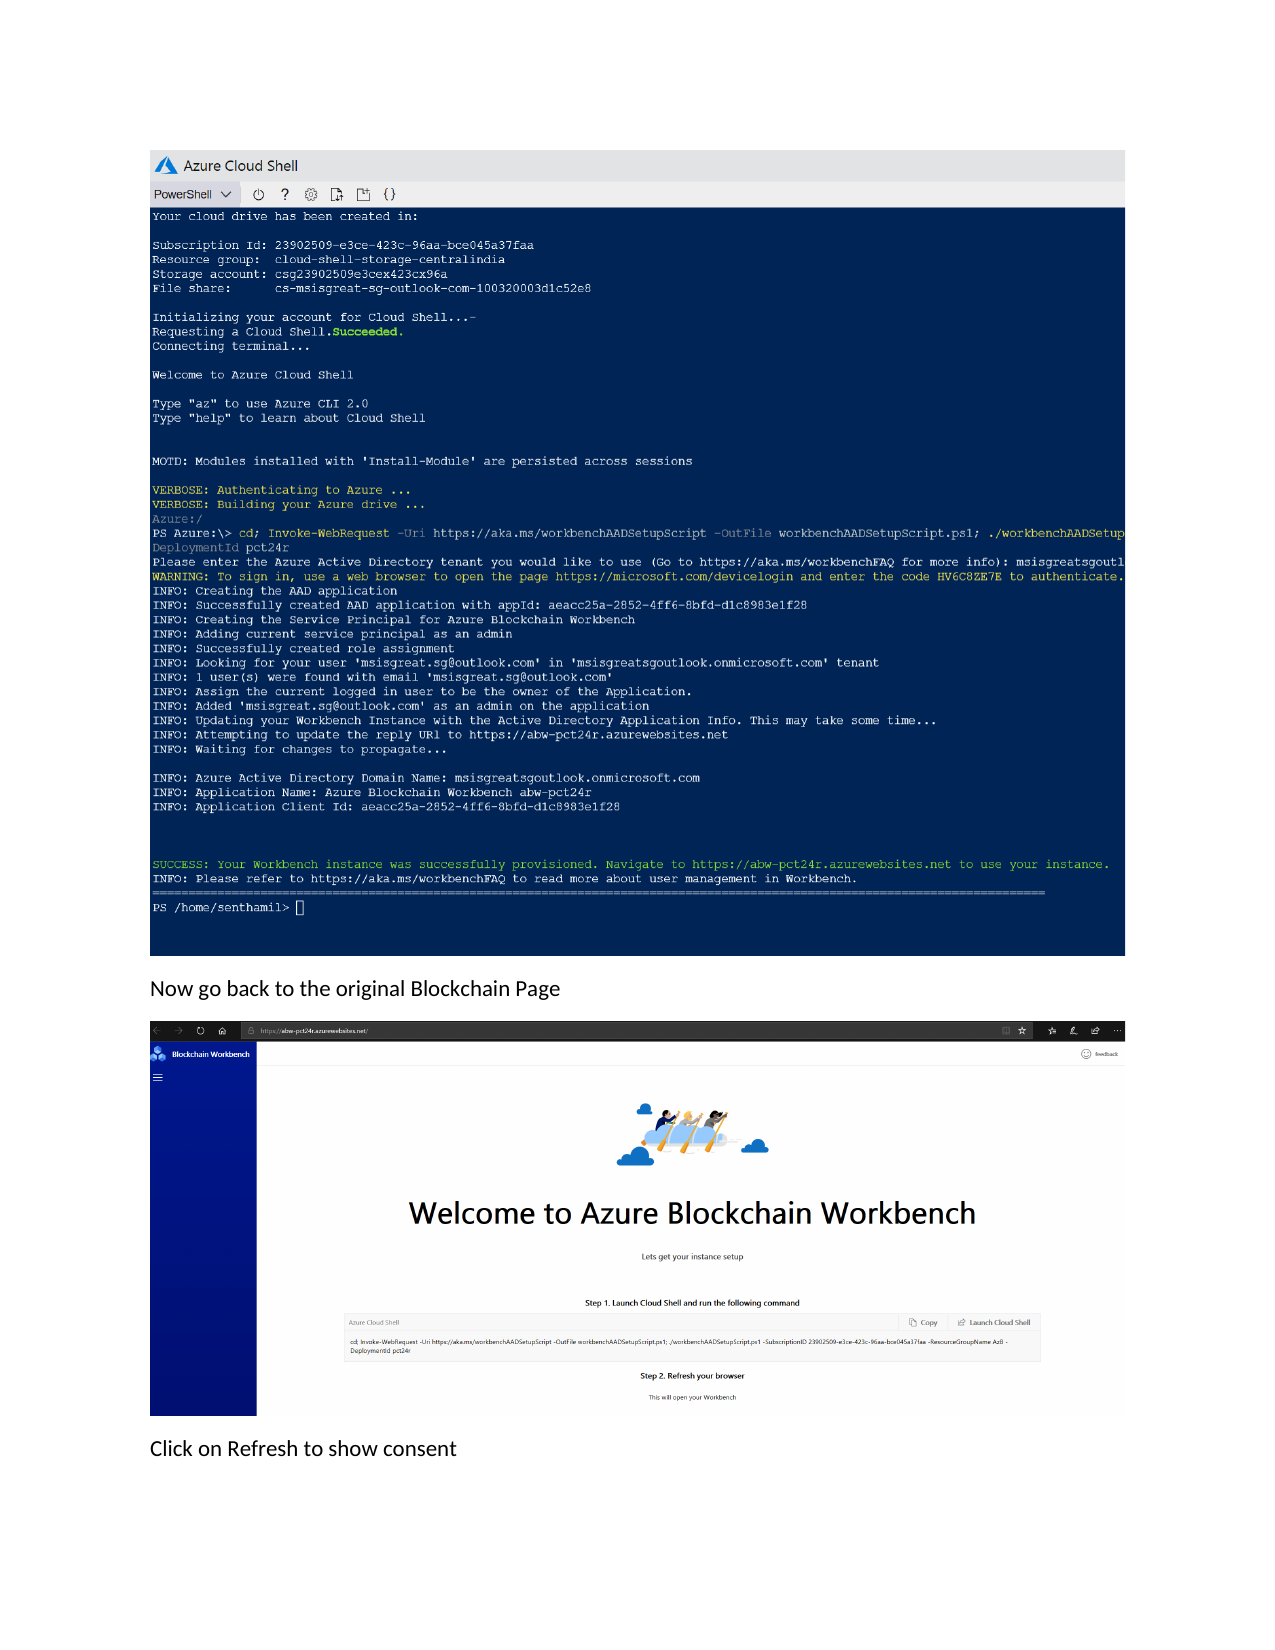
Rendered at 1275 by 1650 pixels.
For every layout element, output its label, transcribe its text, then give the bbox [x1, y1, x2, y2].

text Click on Refresh to show consent [150, 1434, 1125, 1463]
text Now go back to the original Blockchain Page [150, 974, 1125, 1002]
picture [150, 1021, 1125, 1416]
picture [150, 150, 1125, 956]
